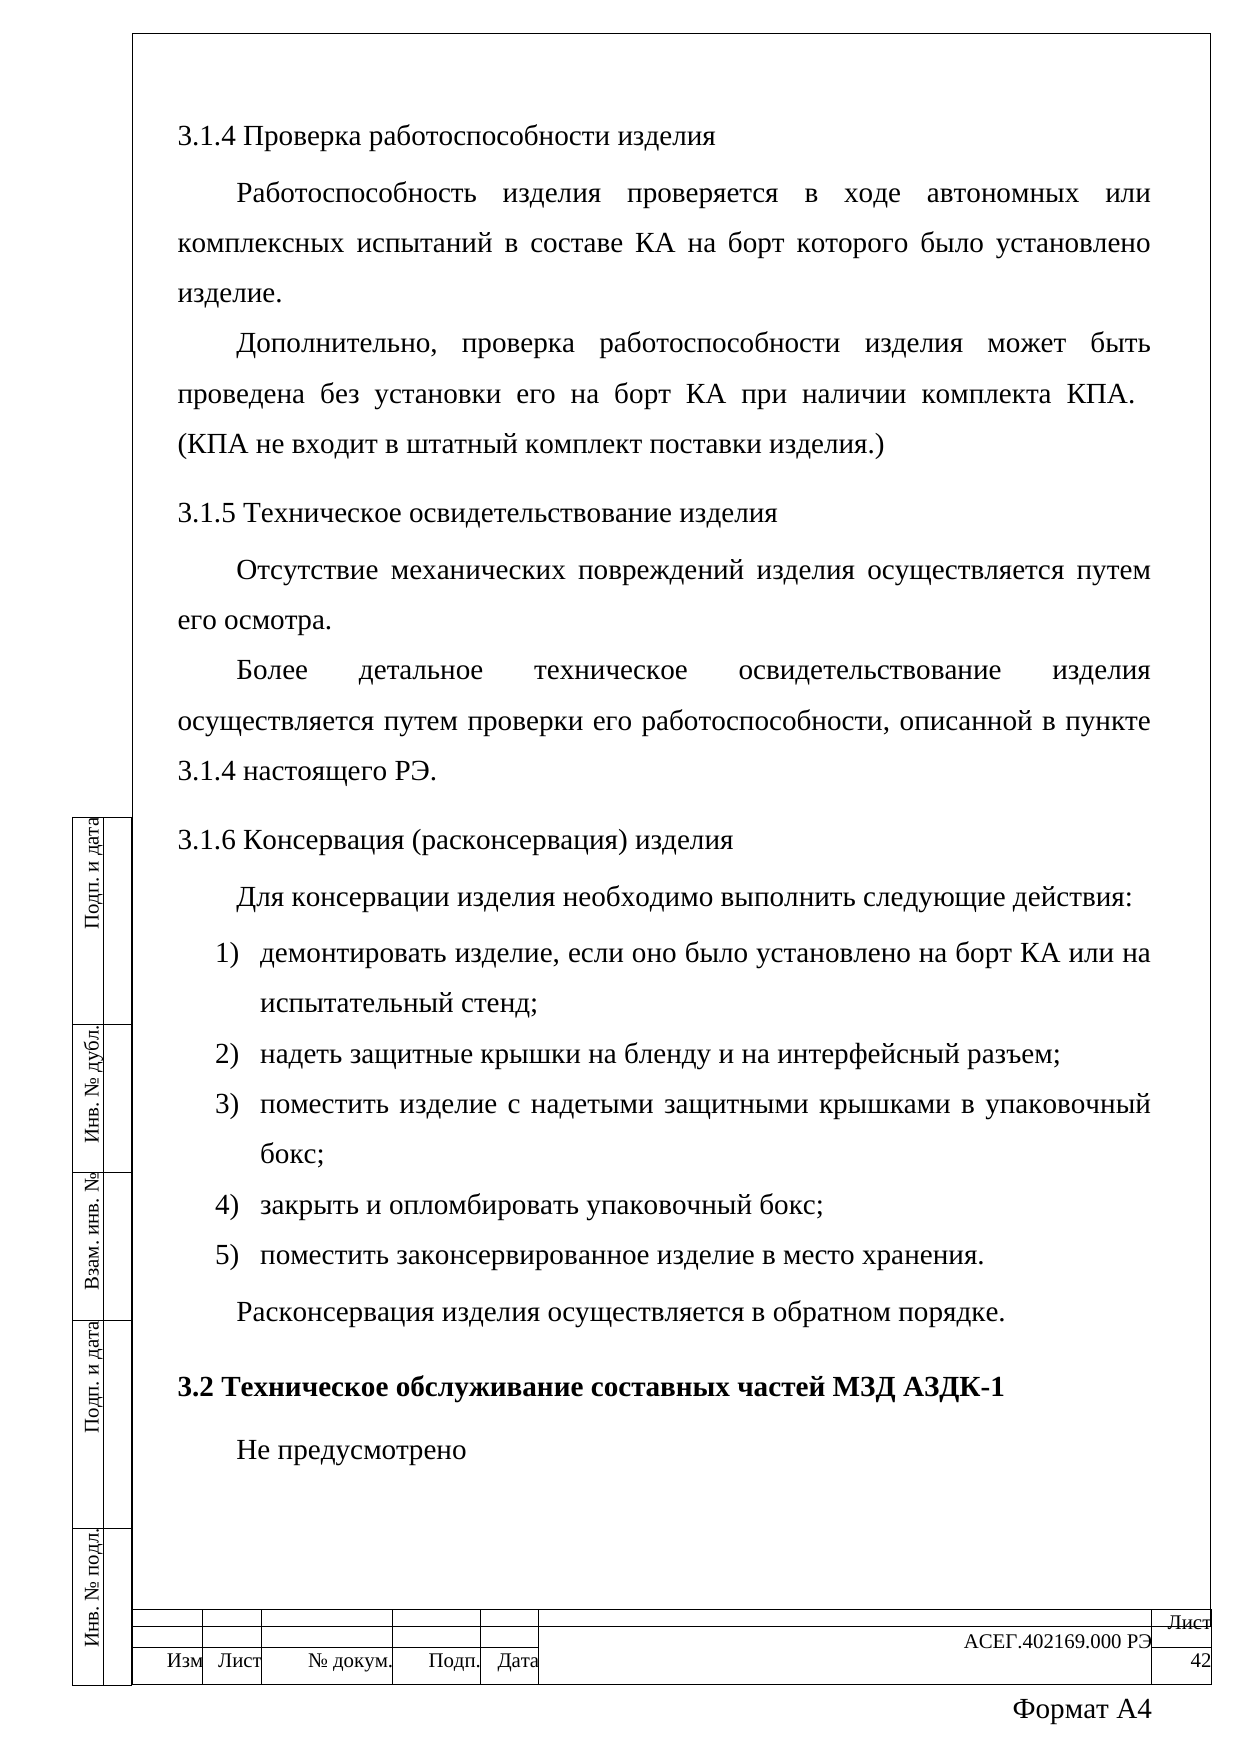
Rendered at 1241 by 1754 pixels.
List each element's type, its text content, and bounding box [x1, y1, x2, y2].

text поместить изделие с надетыми защитными крышками в упаковочный бокс; [215, 1086, 1152, 1170]
text Для консервации изделия необходимо выполнить следующие действия: [177, 879, 1152, 912]
subtitle Техническое освидетельствование изделия [177, 495, 1152, 529]
list демонтировать изделие, если оно было установлено на борт КА или на испытательный стенд; [215, 935, 1152, 1019]
text Работоспособность изделия проверяется в ходе автономных или комплексных испытаний в составе КА на борт которого было установлено изделие. [177, 175, 1152, 309]
text закрыть и опломбировать упаковочный бокс; [215, 1187, 1152, 1220]
subtitle Консервация (расконсервация) изделия [177, 822, 1152, 856]
text Дополнительно, проверка работоспособности изделия может быть проведена без установки его на борт КА при наличии комплекта КПА. (КПА не входит в штатный комплект поставки изделия.) [177, 326, 1152, 460]
text Отсутствие механических повреждений изделия осуществляется путем его осмотра. [177, 552, 1152, 636]
subtitle Проверка работоспособности изделия [177, 118, 1152, 152]
text Не предусмотрено [177, 1432, 1152, 1465]
text поместить законсервированное изделие в место хранения. [215, 1237, 1152, 1271]
text Расконсервация изделия осуществляется в обратном порядке. [177, 1294, 1152, 1327]
subtitle Техническое обслуживание составных частей МЗД АЗДК-1 [177, 1369, 1152, 1403]
text надеть защитные крышки на бленду и на интерфейсный разъем; [215, 1036, 1152, 1069]
text Более детальное техническое освидетельствование изделия осуществляется путем проверки его работоспособности, описанной в пункте 3.1.4 настоящего РЭ. [177, 652, 1152, 787]
